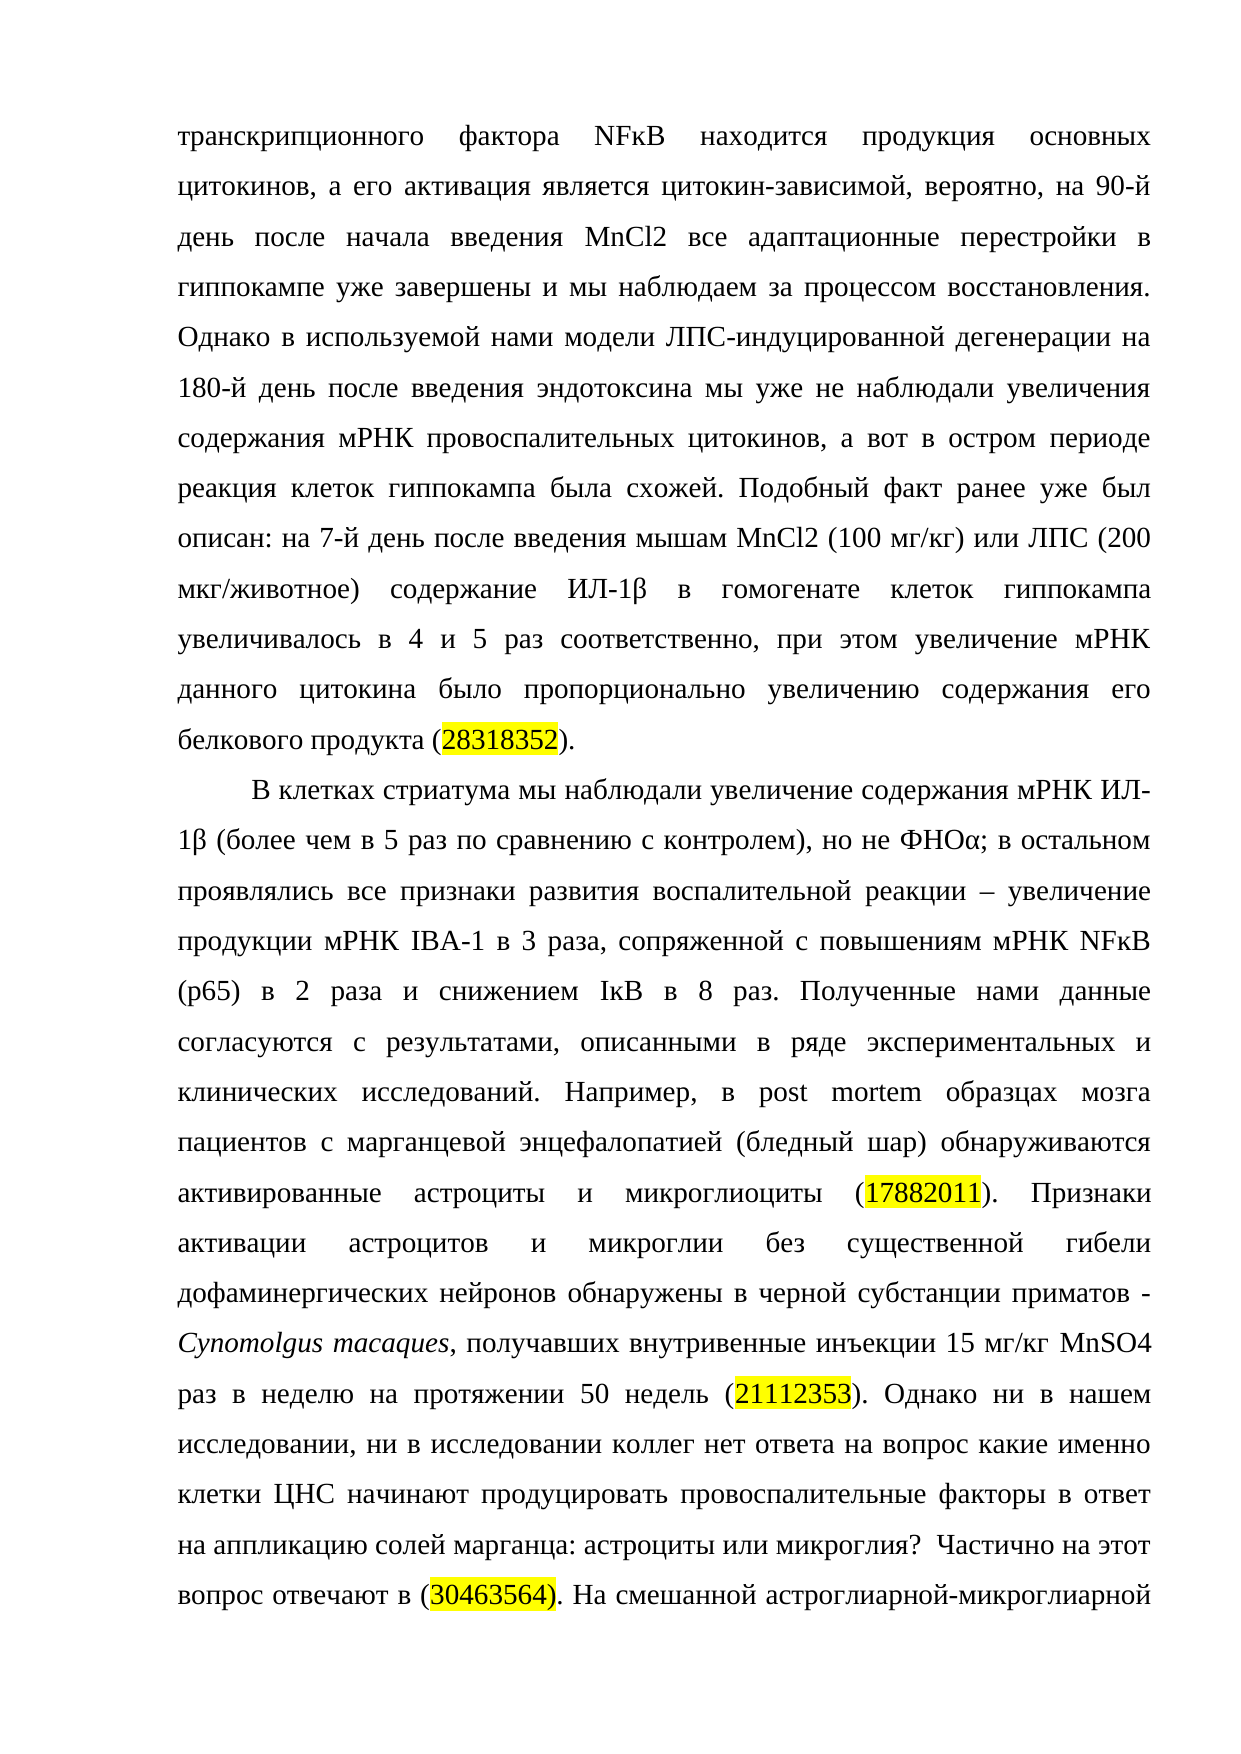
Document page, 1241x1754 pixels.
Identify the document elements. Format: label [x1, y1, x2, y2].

text [177, 118, 1152, 755]
text [177, 772, 1152, 1611]
